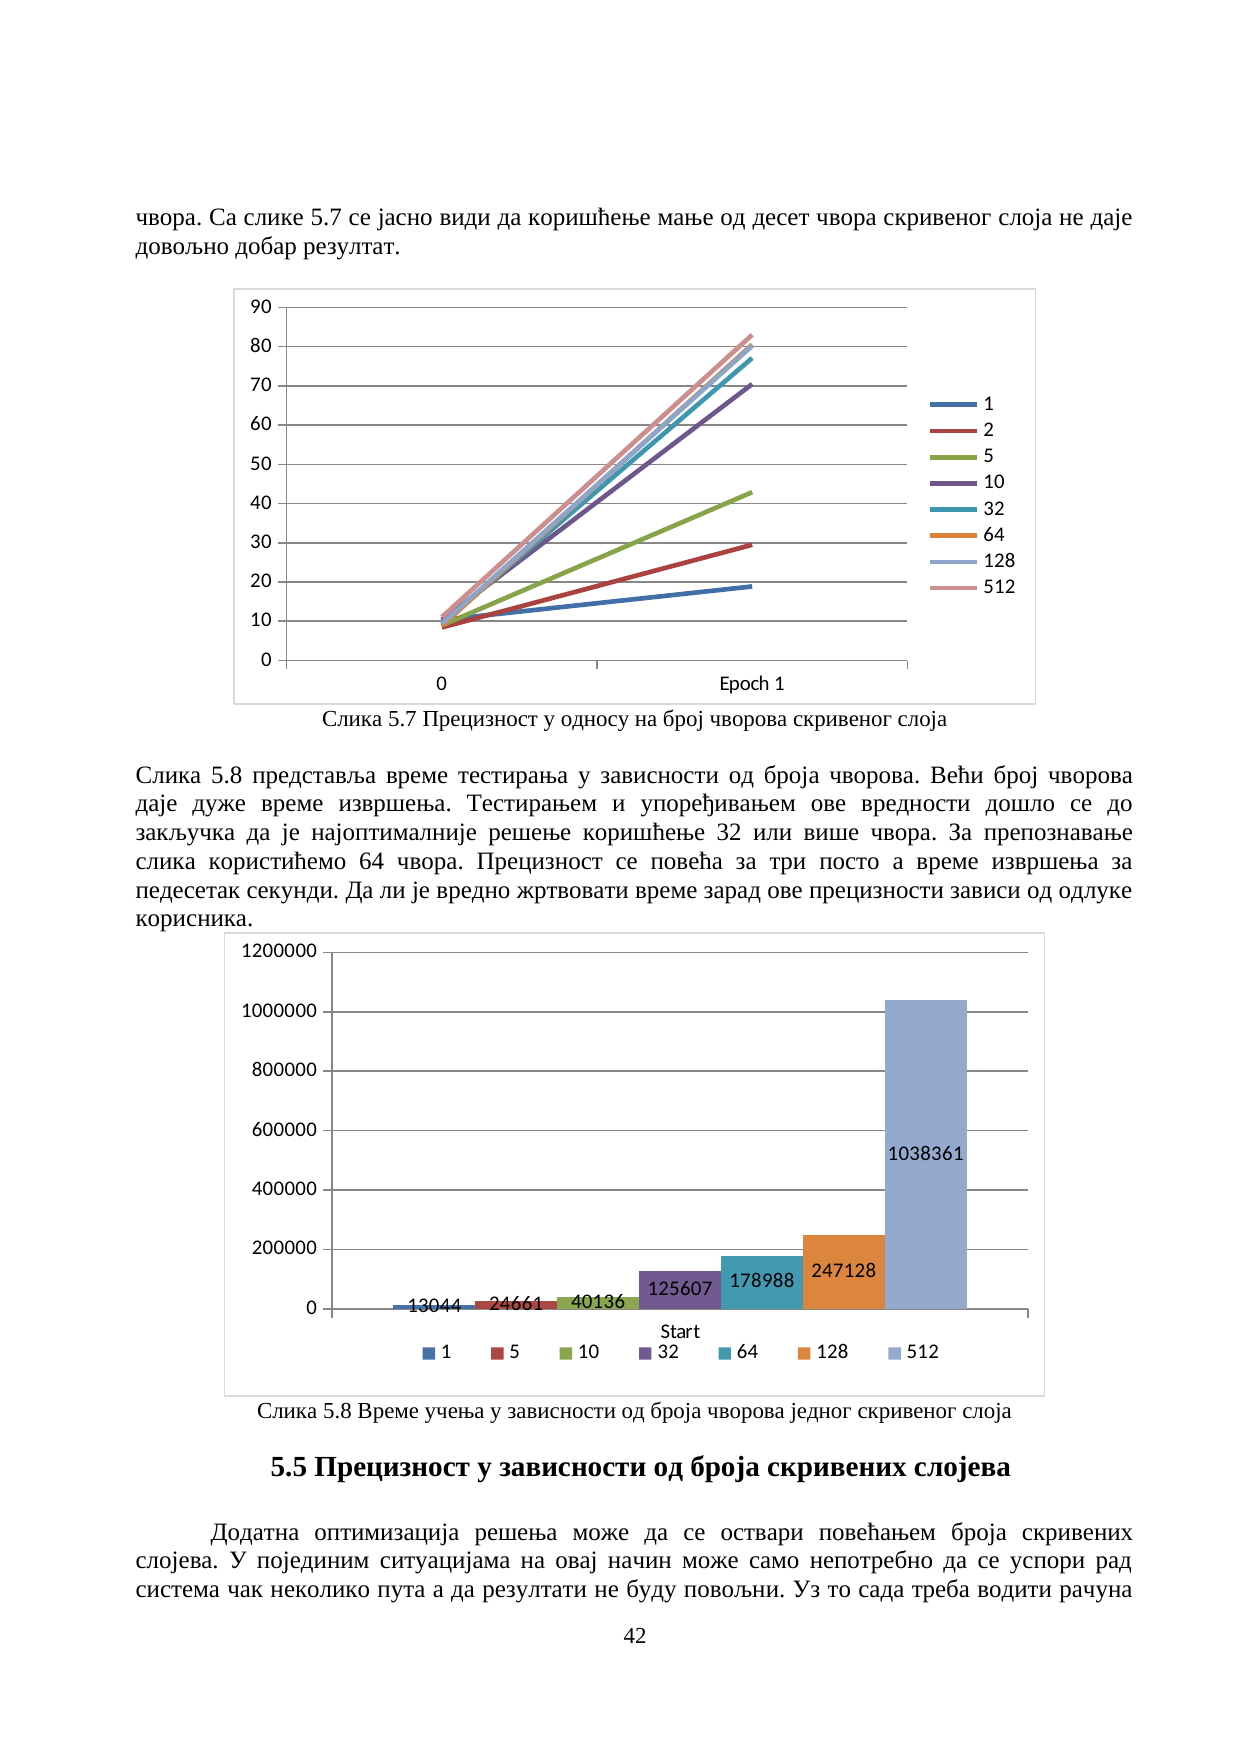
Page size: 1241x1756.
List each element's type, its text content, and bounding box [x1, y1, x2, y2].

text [135, 202, 1134, 259]
text Слика 5.7 Прецизност у односу на број чворова скривеног слоја [135, 705, 1134, 731]
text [135, 1517, 1134, 1603]
subtitle 5.5 Прецизност у зависности од броја скривених слојева [148, 1449, 1134, 1483]
text Слика 5.8 Време учења у зависности од броја чворова једног скривеног слоја [135, 1397, 1134, 1423]
text Слика 5.8 представља време тестирања у зависности од броја чворова. Већи број чворова даје дуже време извршења. Тестирањем и упоређивањем ове вредности дошло се до закључка да је најоптималније решење коришћење 32 или више чвора. За препознавање слика користићемо 64 чвора. Прецизност се повећа за три посто а време извршења за педесетак секунди. Да ли је вредно жртвовати време зарад ове прецизности зависи од одлуке корисника. [135, 760, 1134, 932]
